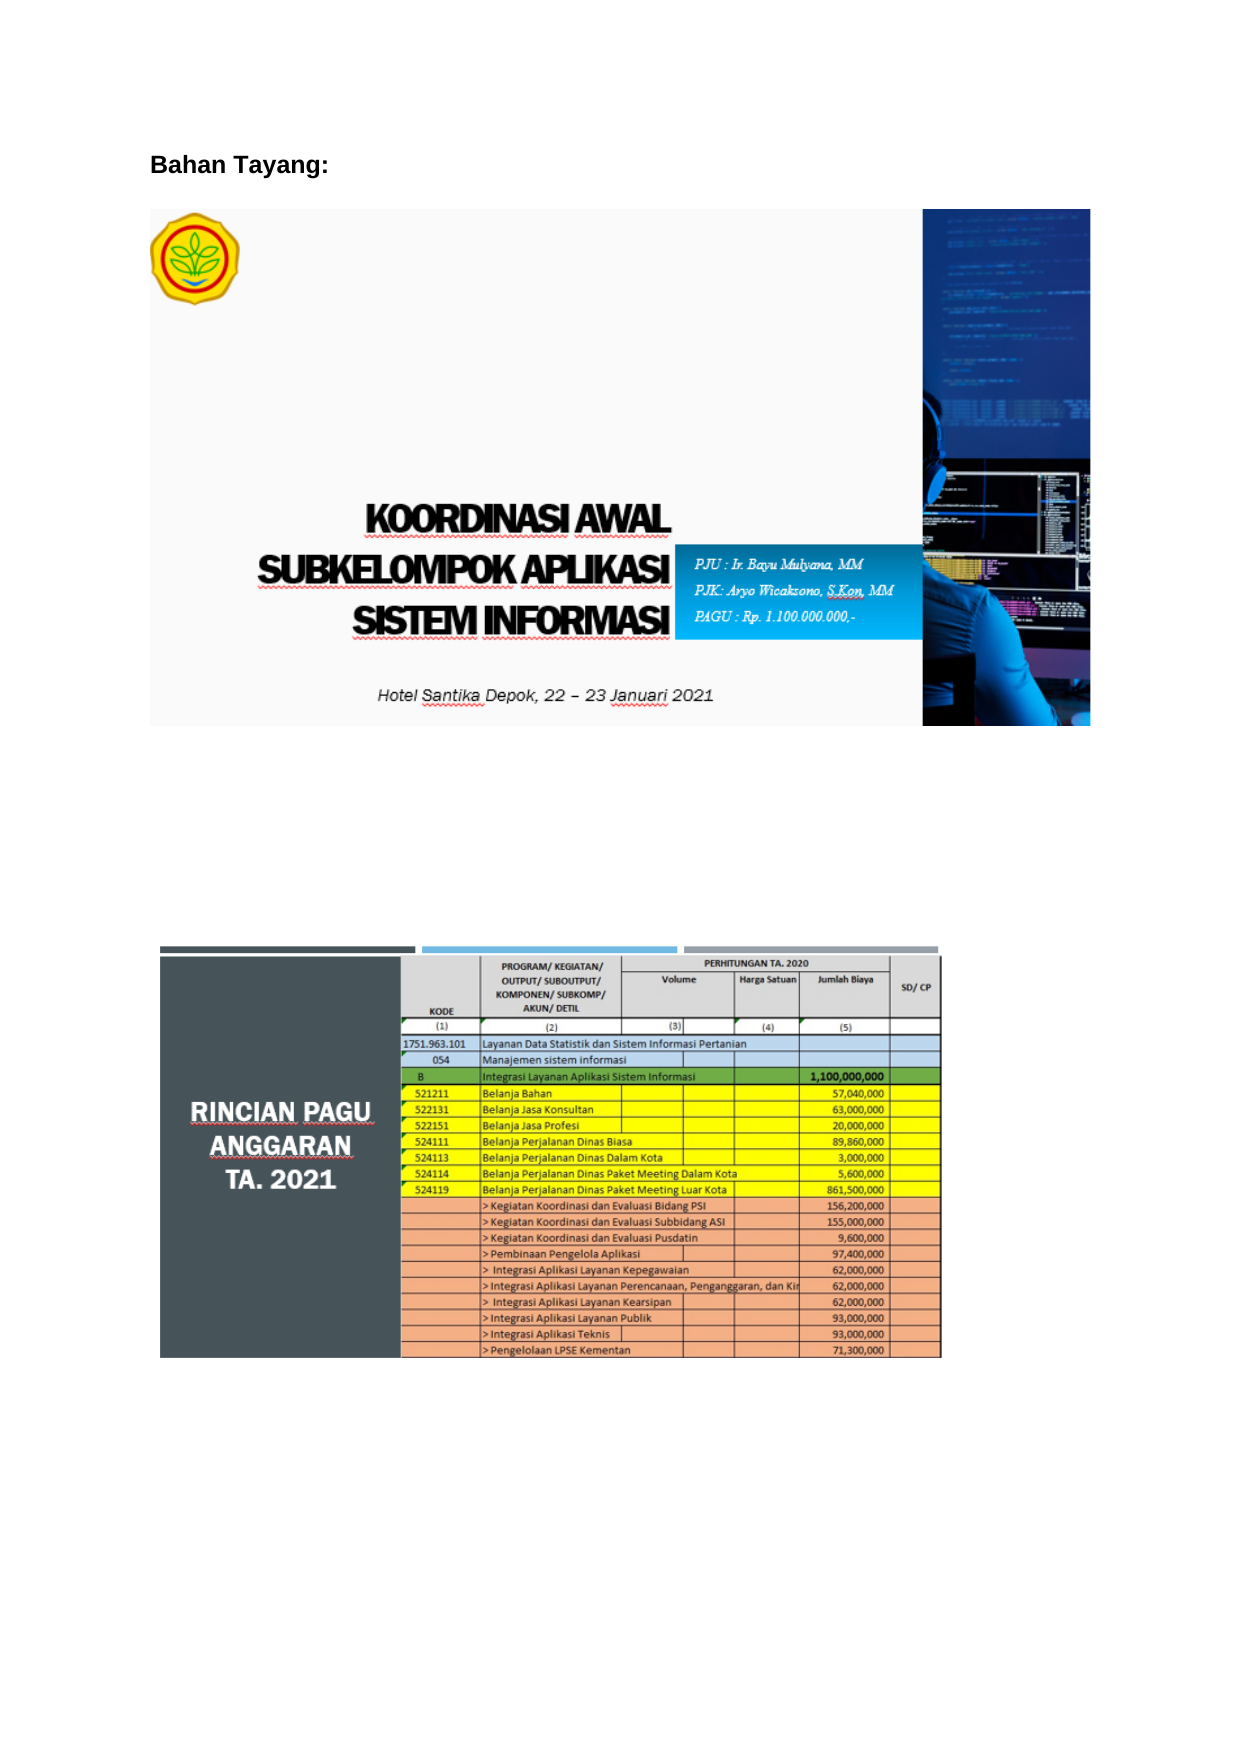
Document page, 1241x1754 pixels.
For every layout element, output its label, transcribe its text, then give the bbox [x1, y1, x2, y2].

picture [150, 935, 953, 1367]
picture [150, 209, 1091, 726]
text Bahan Tayang: [150, 150, 1090, 179]
